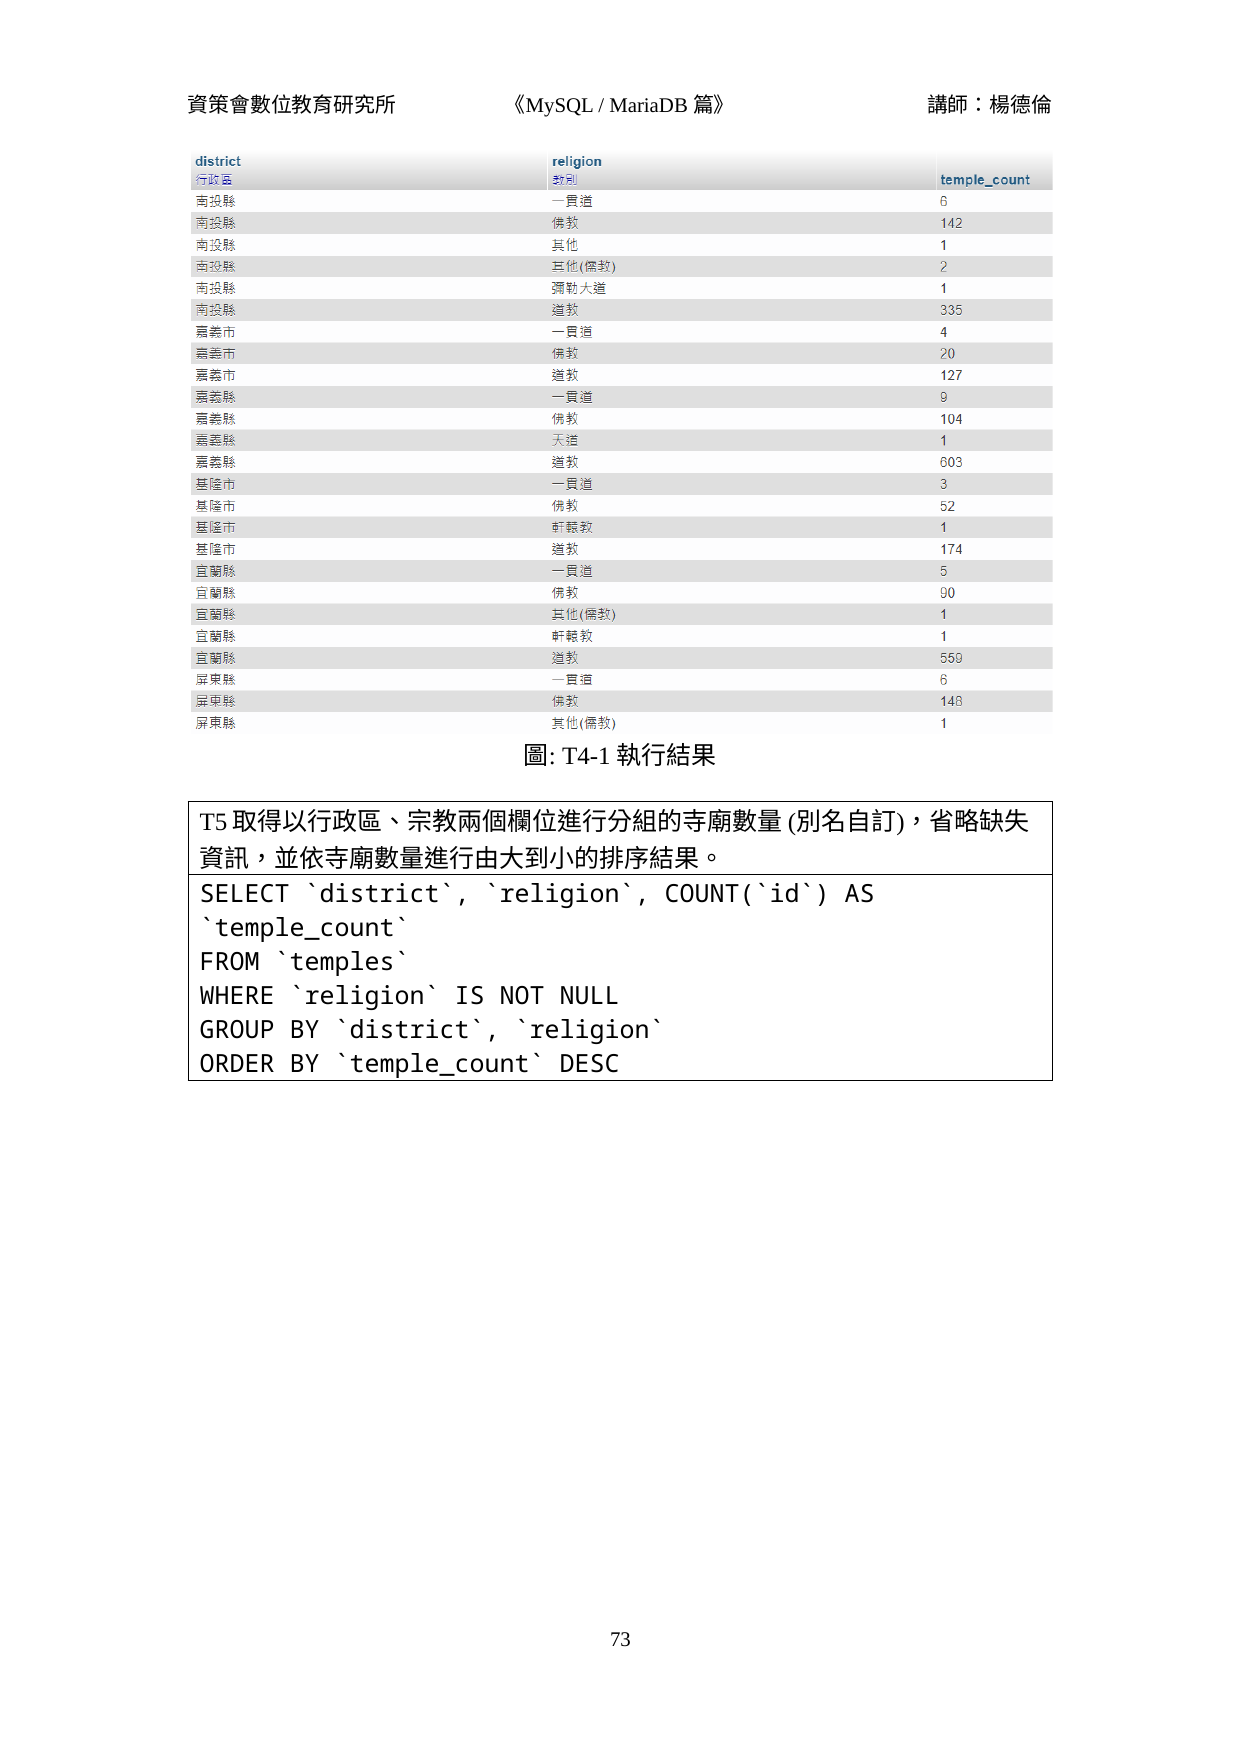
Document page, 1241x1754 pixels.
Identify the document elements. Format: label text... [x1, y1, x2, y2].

picture [187, 150, 1053, 736]
text 圖: T4-1 執行結果 [187, 736, 1053, 772]
table_header T5取得以行政區、宗教兩個欄位進行分組的寺廟數量 (別名自訂)，省略缺失資訊，並依寺廟數量進行由大到小的排序結果。 [189, 802, 1052, 874]
table_cell SELECT `district`, `religion`, COUNT(`id`) AS `temple_count` FROM `temples` WHERE `religion` IS NOT NULL GROUP BY `district`, `religion` ORDER BY `temple_count` DESC [189, 875, 1052, 1080]
